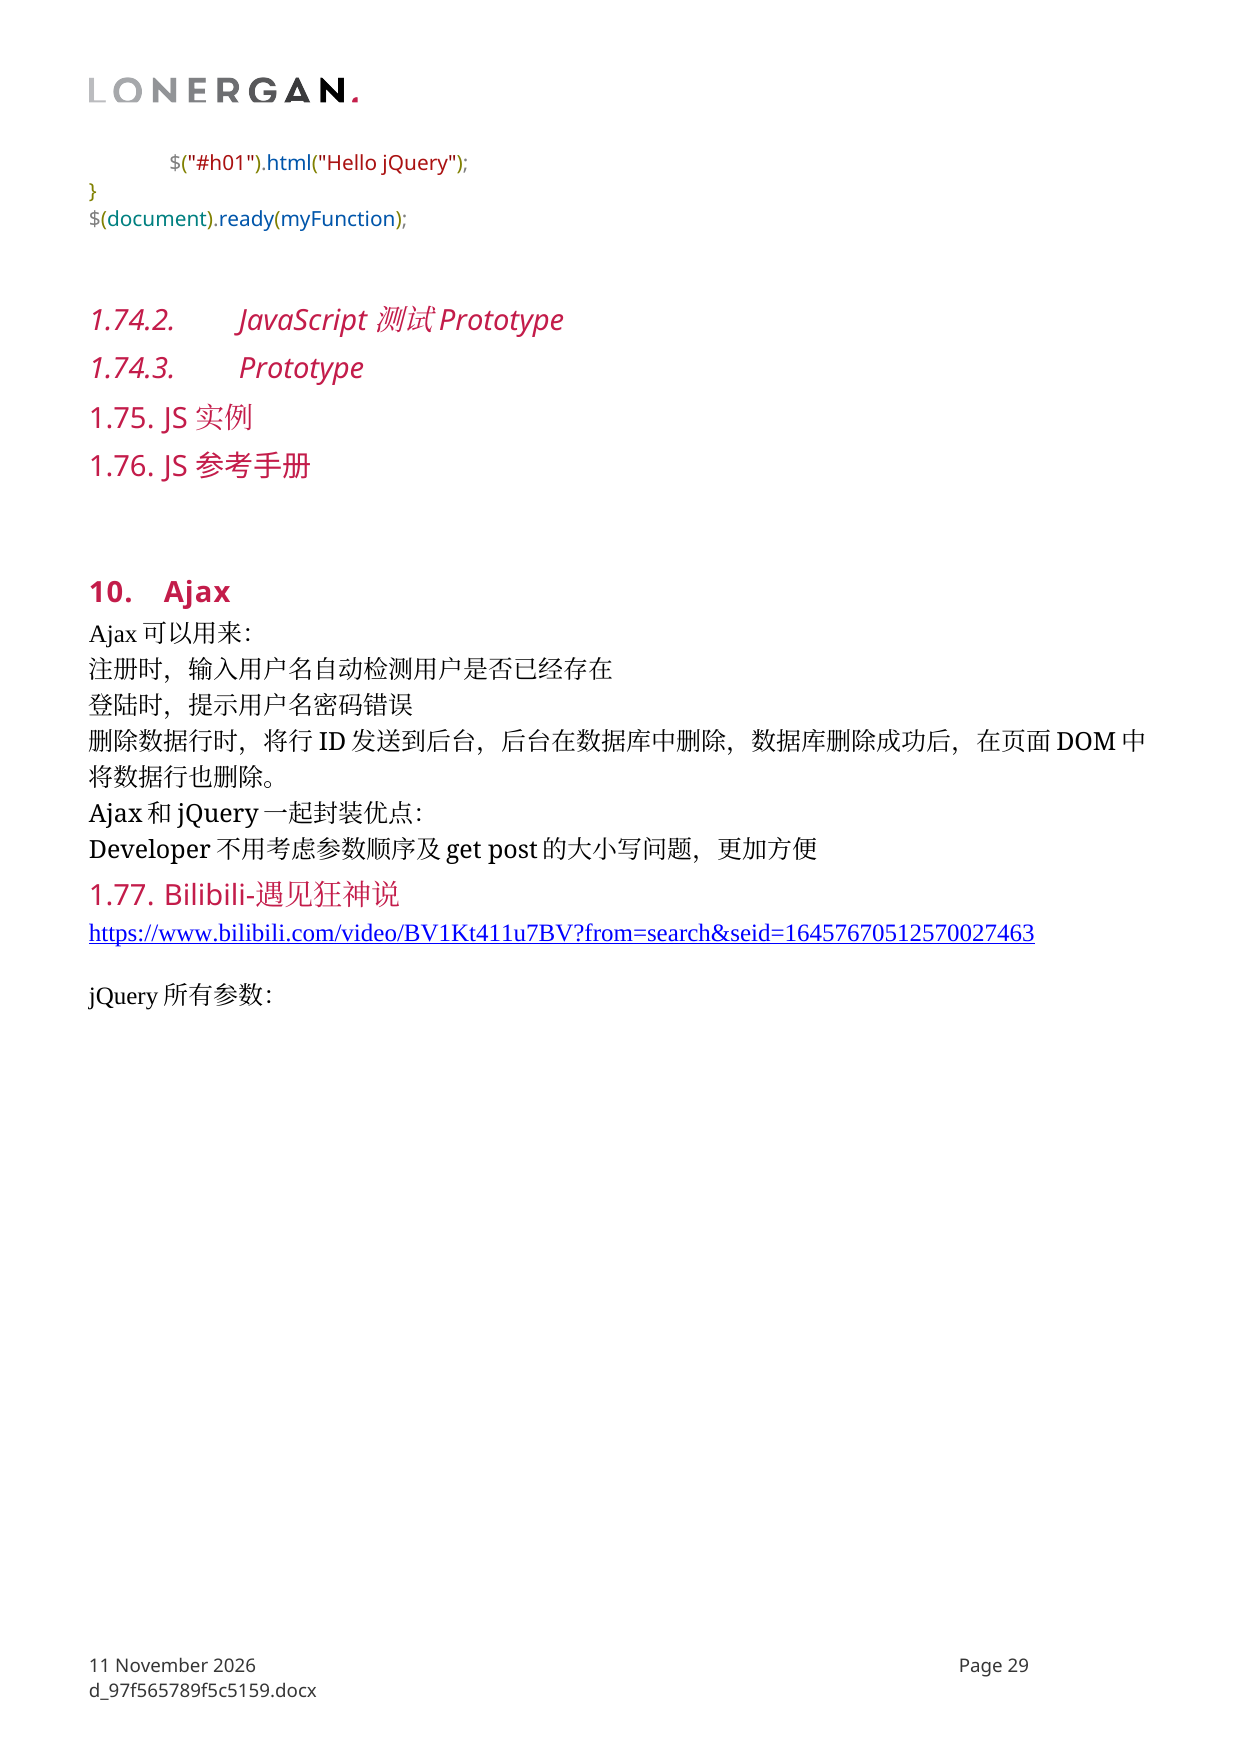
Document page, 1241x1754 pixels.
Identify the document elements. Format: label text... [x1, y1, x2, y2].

text 删除数据行时，将行ID发送到后台，后台在数据库中删除，数据库删除成功后，在页面DOM中将数据行也删除。 [89, 721, 1152, 793]
text Ajax和jQuery一起封装优点： [89, 793, 1152, 829]
subtitle Bilibili-遇见狂神说 [89, 872, 1155, 914]
text } [89, 176, 1152, 204]
text $(document).ready(myFunction); [89, 204, 1152, 233]
subtitle Prototype [89, 347, 1155, 387]
text Ajax可以用来： [89, 613, 1152, 649]
text https://www.bilibili.com/video/BV1Kt411u7BV?from=search&seid=16457670512570027463 [89, 918, 1152, 947]
text $("#h01").html("Hello jQuery"); [89, 148, 1152, 176]
subtitle JavaScript 测试Prototype [89, 297, 1155, 339]
subtitle JS 实例 [89, 395, 1155, 437]
subtitle Ajax [89, 572, 1155, 611]
text 注册时，输入用户名自动检测用户是否已经存在 [89, 649, 1152, 685]
text jQuery所有参数： [89, 975, 1152, 1011]
text Developer不用考虑参数顺序及get post的大小写问题，更加方便 [89, 829, 1152, 865]
text 登陆时，提示用户名密码错误 [89, 685, 1152, 721]
picture [88, 77, 358, 103]
subtitle JS 参考手册 [89, 446, 1155, 485]
